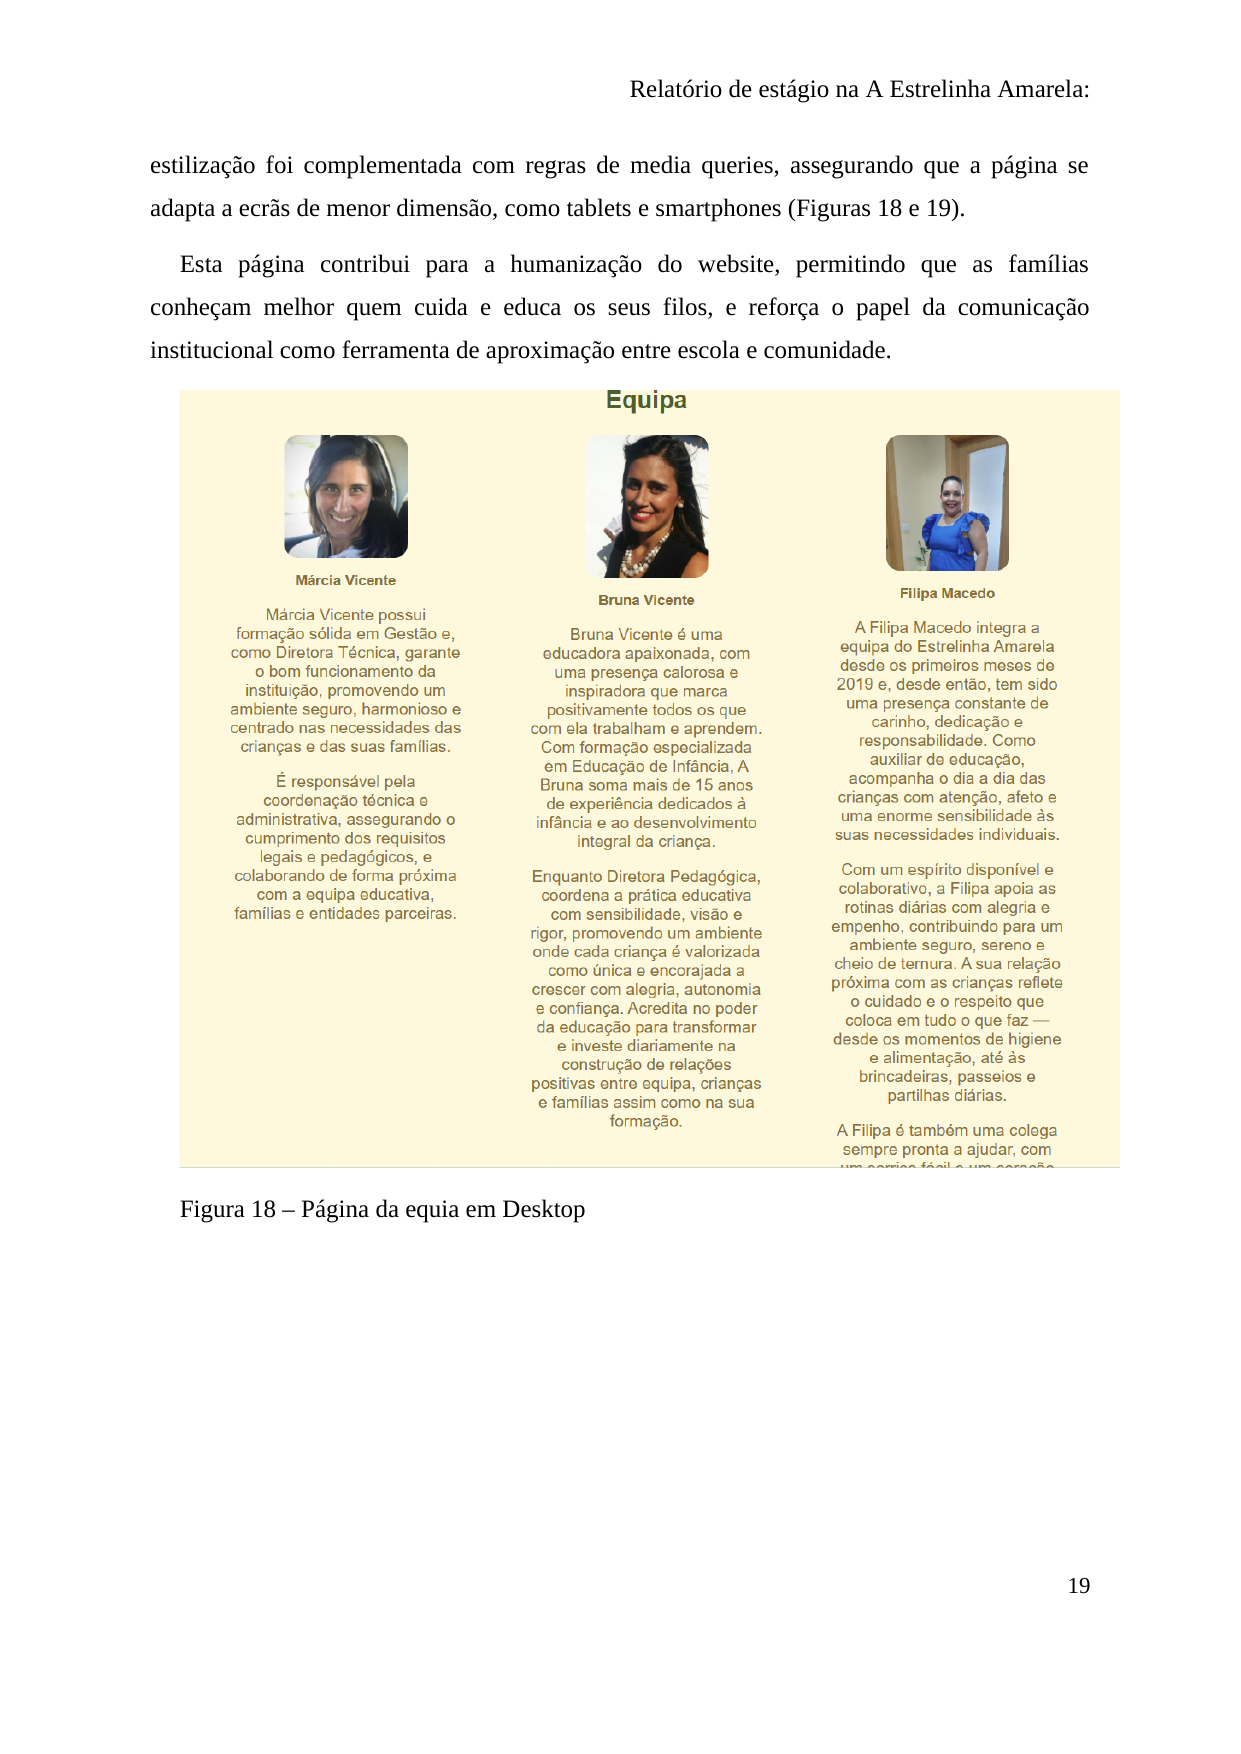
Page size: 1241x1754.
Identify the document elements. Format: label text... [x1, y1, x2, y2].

picture [179, 390, 1120, 1168]
text Esta página contribui para a humanização do website, permitindo que as famílias conheçam melhor quem cuida e educa os seus filos, e reforça o papel da comunicação institucional como ferramenta de aproximação entre escola e comunidade. [150, 249, 1090, 364]
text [150, 150, 1090, 222]
text Figura 18 – Página da equia em Desktop [150, 1194, 1090, 1223]
